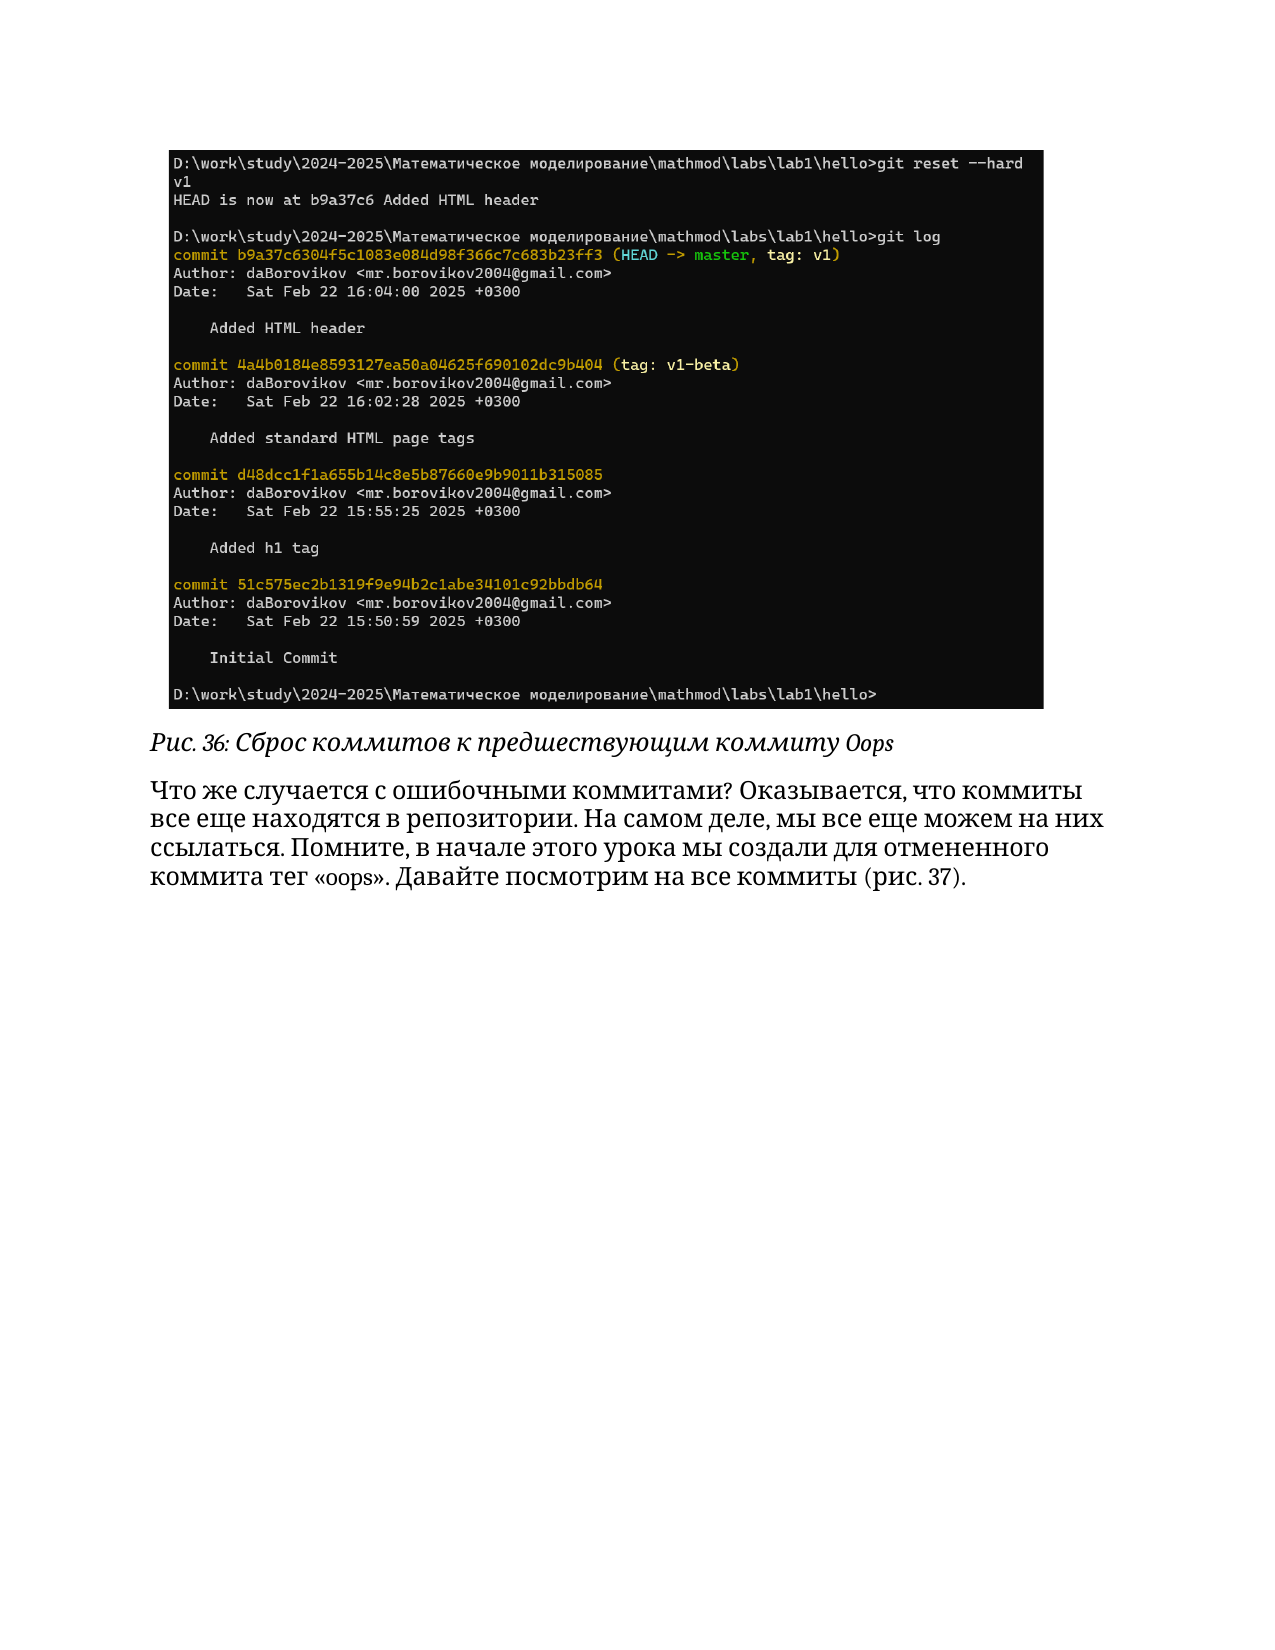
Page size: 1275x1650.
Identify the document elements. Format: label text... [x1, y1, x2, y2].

text Что же случается с ошибочными коммитами? Оказывается, что коммиты все еще находятся в репозитории. На самом деле, мы все еще можем на них ссылаться. Помните, в начале этого урока мы создали для отмененного коммита тег «oops». Давайте посмотрим на все коммиты (рис. 37). [150, 777, 1125, 892]
text Рис. 36: Сброс коммитов к предшествующим коммиту Oops [150, 729, 1125, 758]
picture [168, 150, 1044, 709]
